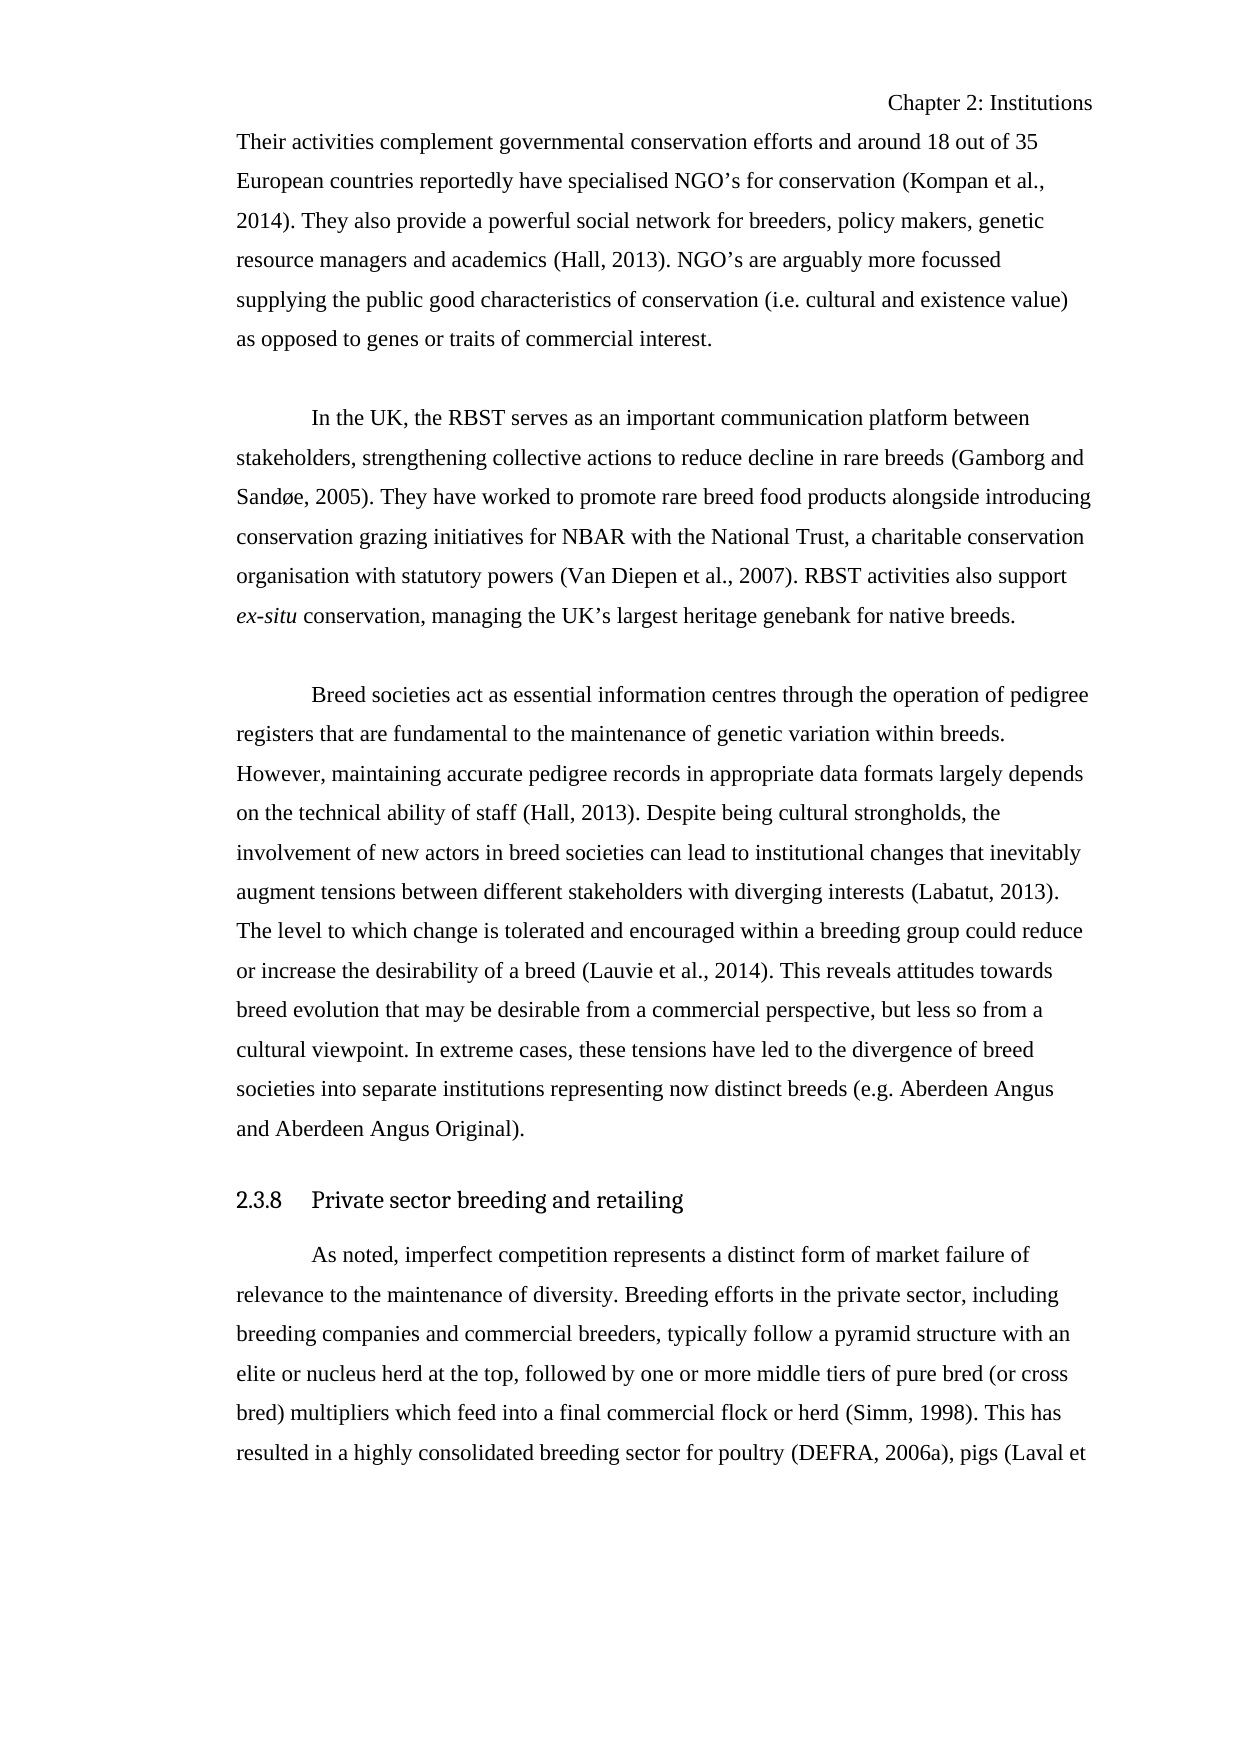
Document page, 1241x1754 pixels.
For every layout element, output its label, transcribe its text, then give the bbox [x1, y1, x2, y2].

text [236, 128, 1092, 352]
text Breed societies act as essential information centres through the operation of pedigree registers that are fundamental to the maintenance of genetic variation within breeds. However, maintaining accurate pedigree records in appropriate data formats largely depends on the technical ability of staff (Hall, 2013). Despite being cultural strongholds, the involvement of new actors in breed societies can lead to institutional changes that inevitably augment tensions between different stakeholders with diverging interests (Labatut, 2013). The level to which change is tolerated and encouraged within a breeding group could reduce or increase the desirability of a breed (Lauvie et al., 2014). This reveals attitudes towards breed evolution that may be desirable from a commercial perspective, but less so from a cultural viewpoint. In extreme cases, these tensions have led to the divergence of breed societies into separate institutions representing now distinct breeds (e.g. Aberdeen Angus and Aberdeen Angus Original). [236, 681, 1092, 1141]
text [236, 1241, 1092, 1465]
subtitle Private sector breeding and retailing [236, 1186, 1092, 1214]
text In the UK, the RBST serves as an important communication platform between stakeholders, strengthening collective actions to reduce decline in rare breeds (Gamborg and Sandøe, 2005). They have worked to promote rare breed food products alongside introducing conservation grazing initiatives for NBAR with the National Trust, a charitable conservation organisation with statutory powers (Van Diepen et al., 2007). RBST activities also support ex-situ conservation, managing the UK’s largest heritage genebank for native breeds. [236, 404, 1092, 628]
